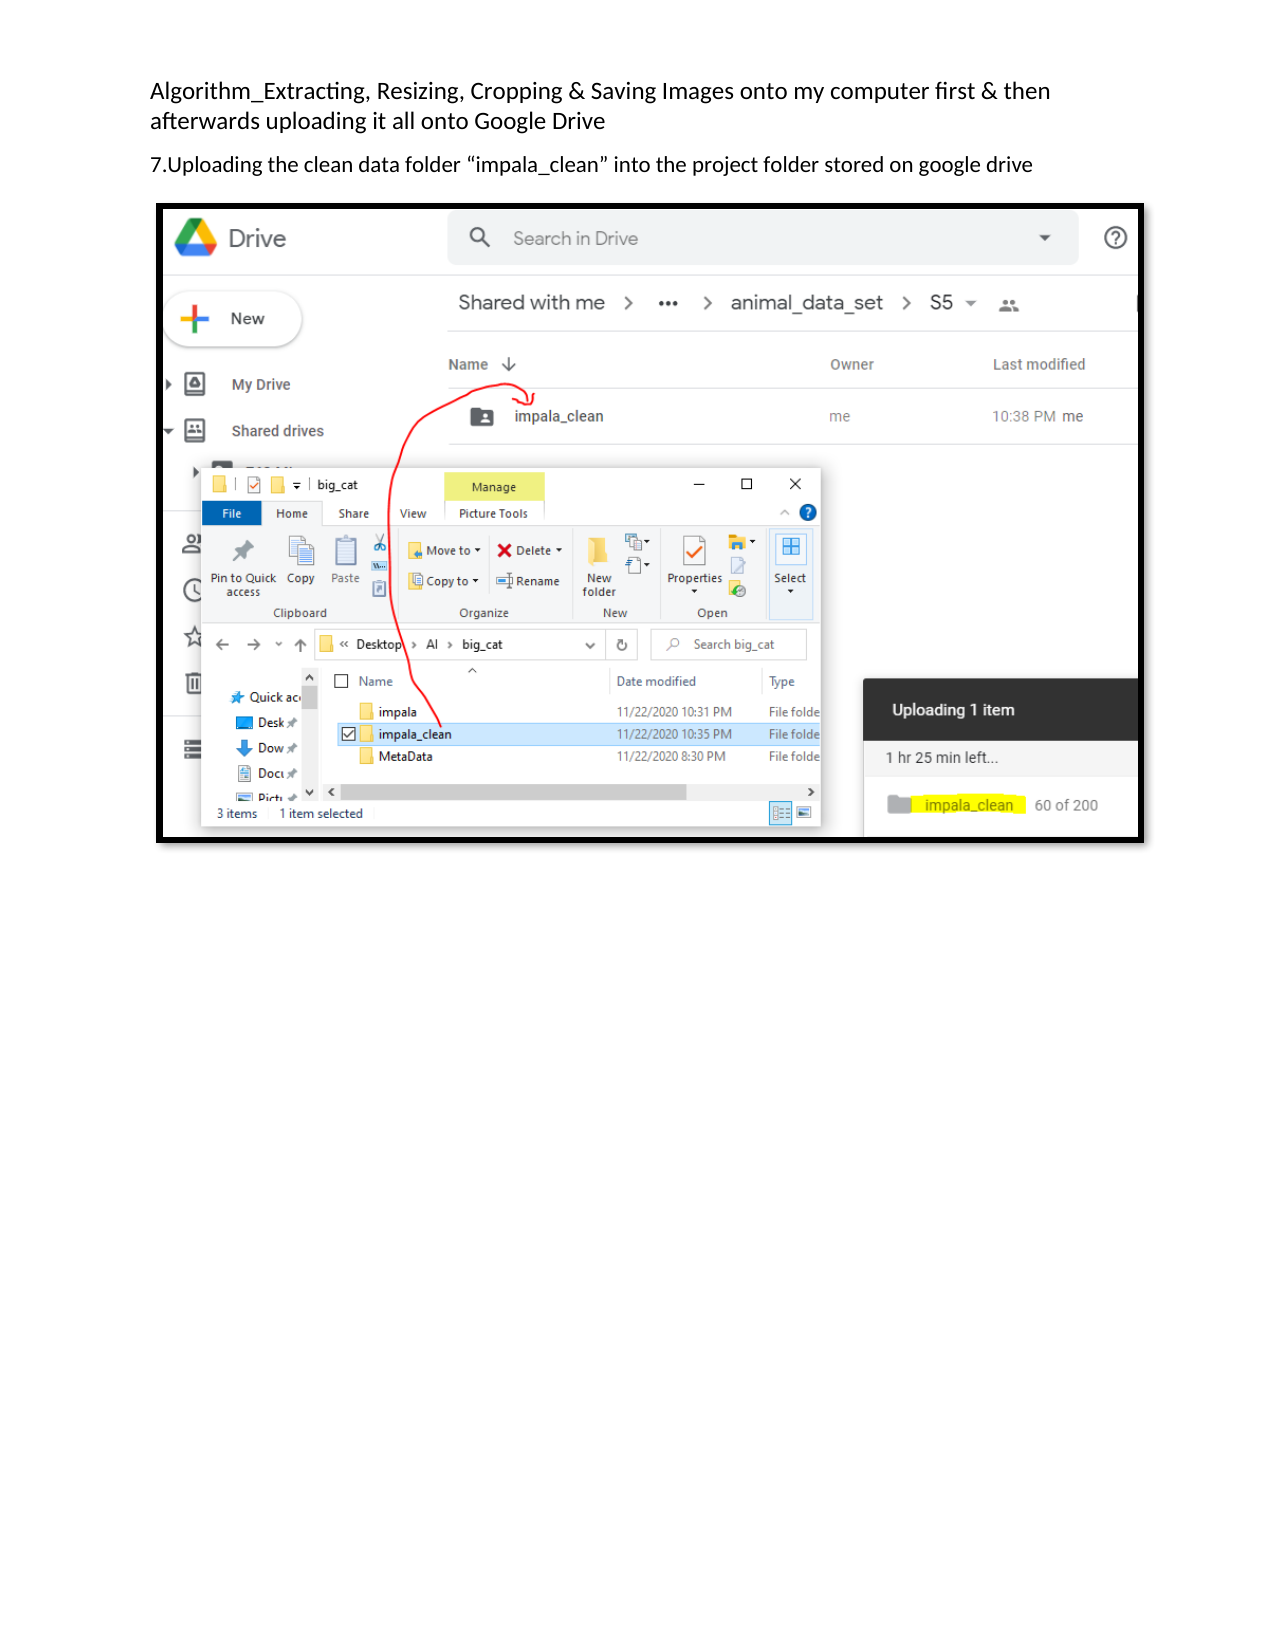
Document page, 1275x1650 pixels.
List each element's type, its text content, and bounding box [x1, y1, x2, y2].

picture [163, 209, 1138, 837]
text 7.Uploading the clean data folder “impala_clean” into the project folder stored on google drive [150, 150, 1125, 178]
